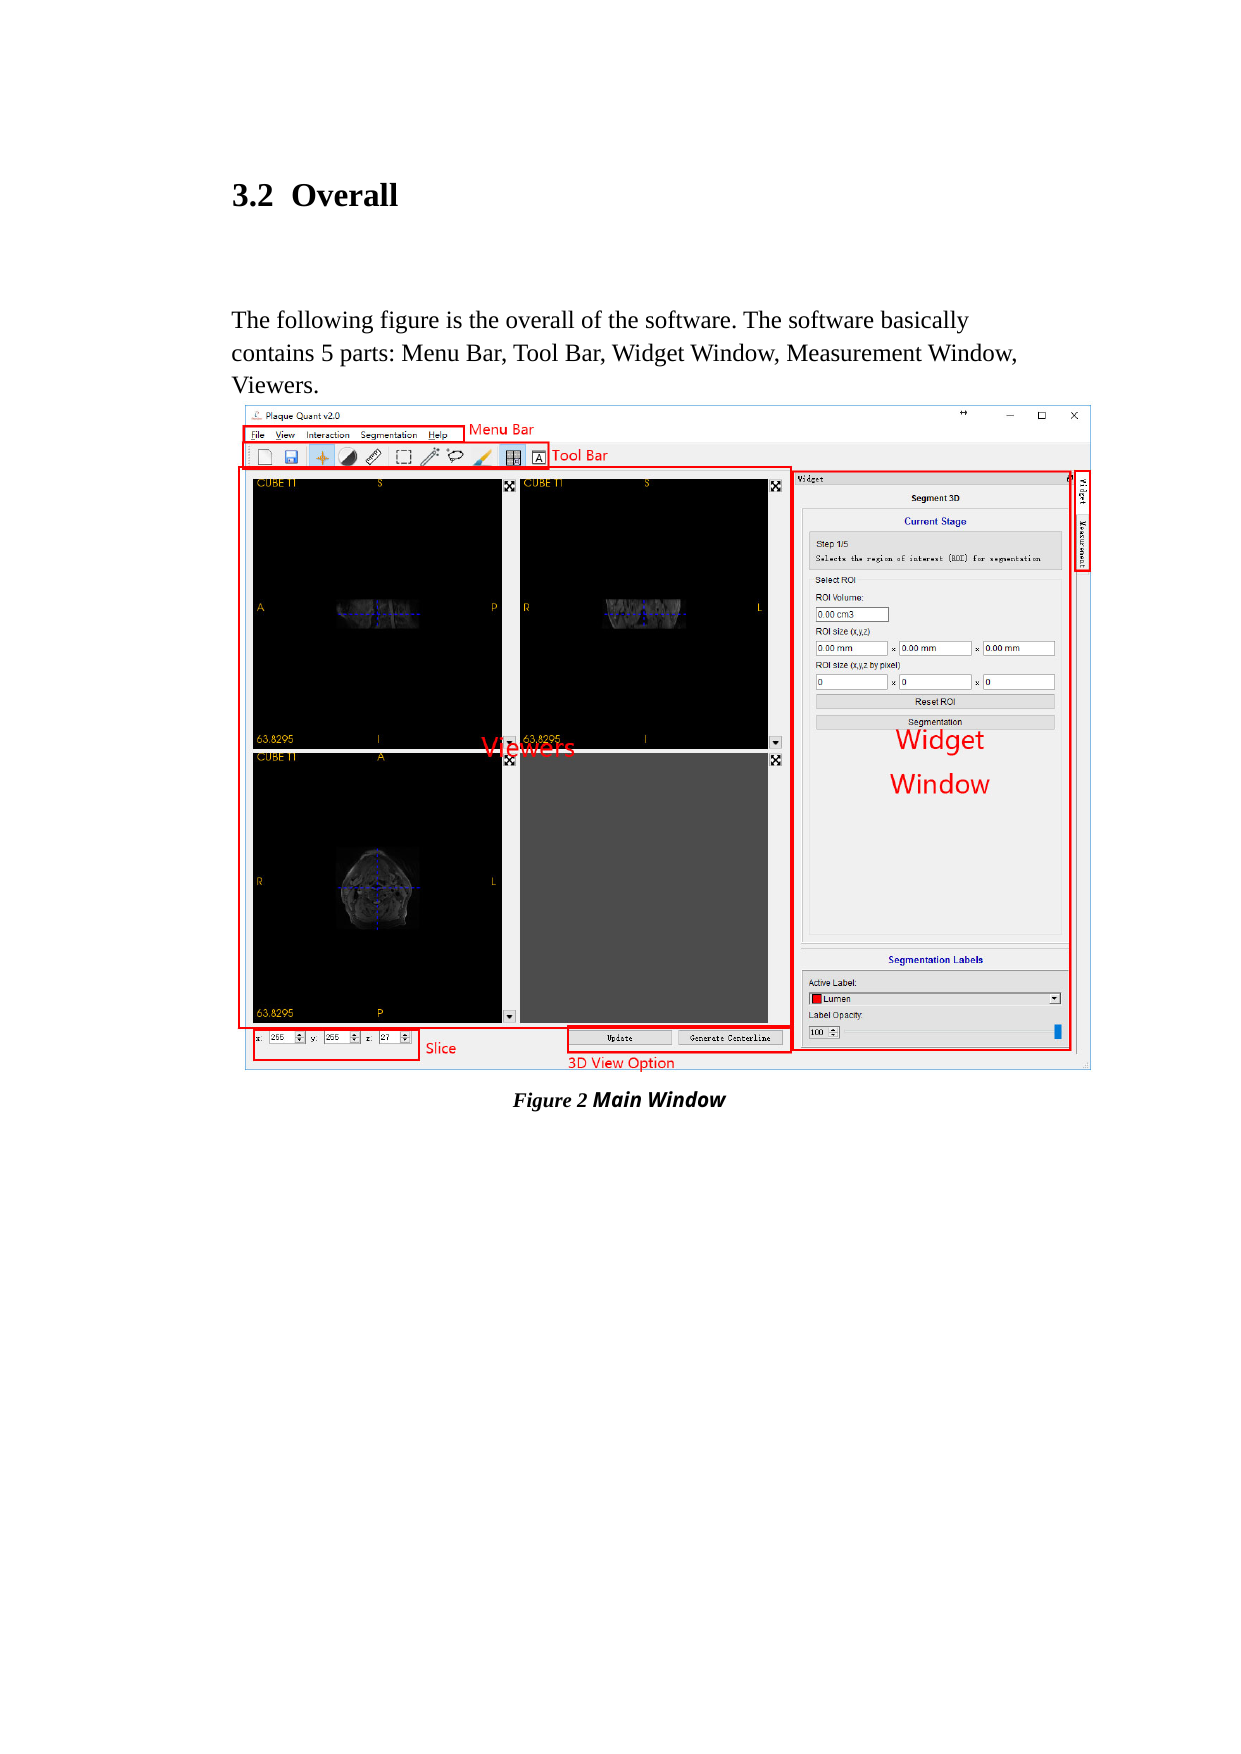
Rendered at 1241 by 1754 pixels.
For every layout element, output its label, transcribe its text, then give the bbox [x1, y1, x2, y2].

picture [231, 401, 1095, 1077]
text The following figure is the overall of the software. The software basically contains 5 parts: Menu Bar, Tool Bar, Widget Window, Measurement Window, Viewers. [231, 304, 1053, 401]
text Figure 2 Main Window [187, 1084, 1053, 1116]
subtitle Overall [232, 162, 1053, 227]
